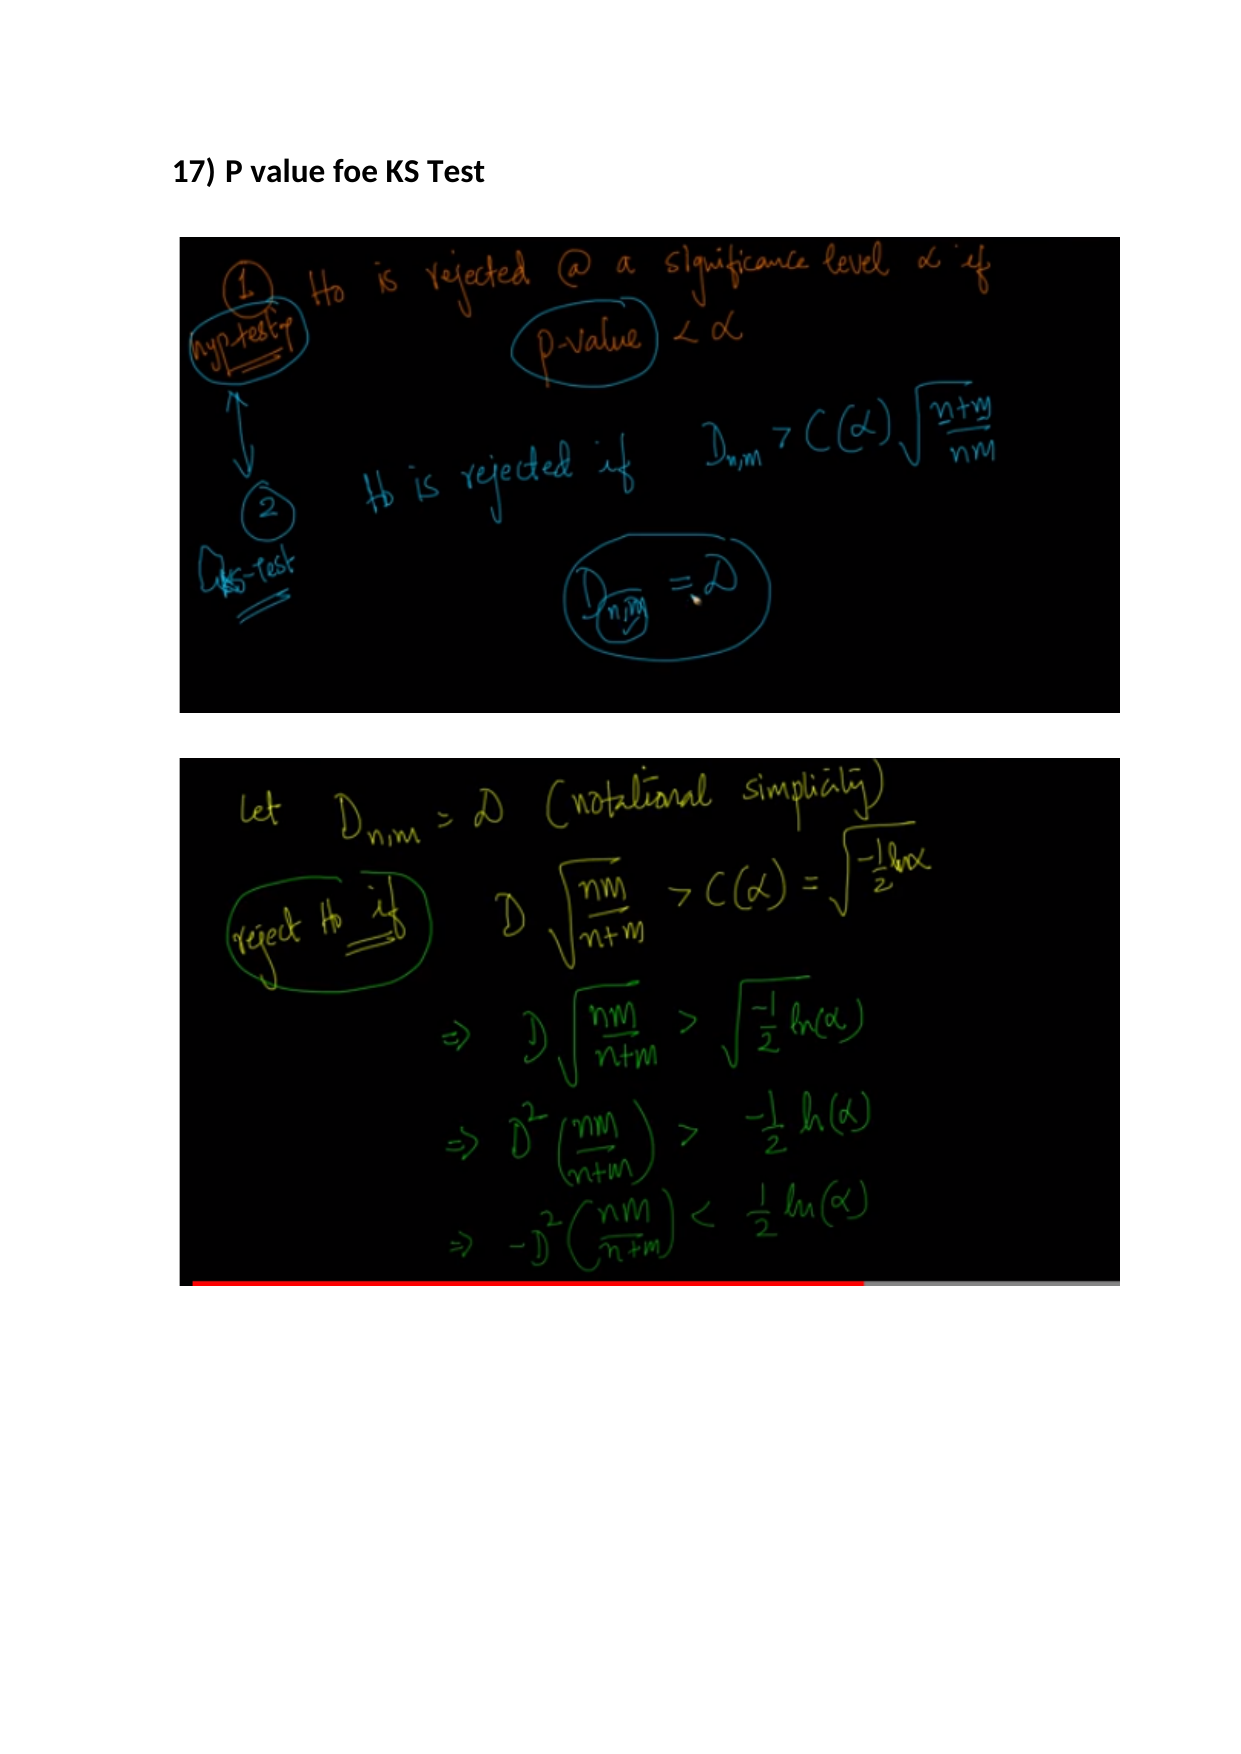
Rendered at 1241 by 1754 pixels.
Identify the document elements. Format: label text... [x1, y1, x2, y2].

picture [179, 758, 1120, 1286]
list P value foe KS Test [172, 150, 1090, 191]
picture [179, 237, 1120, 713]
